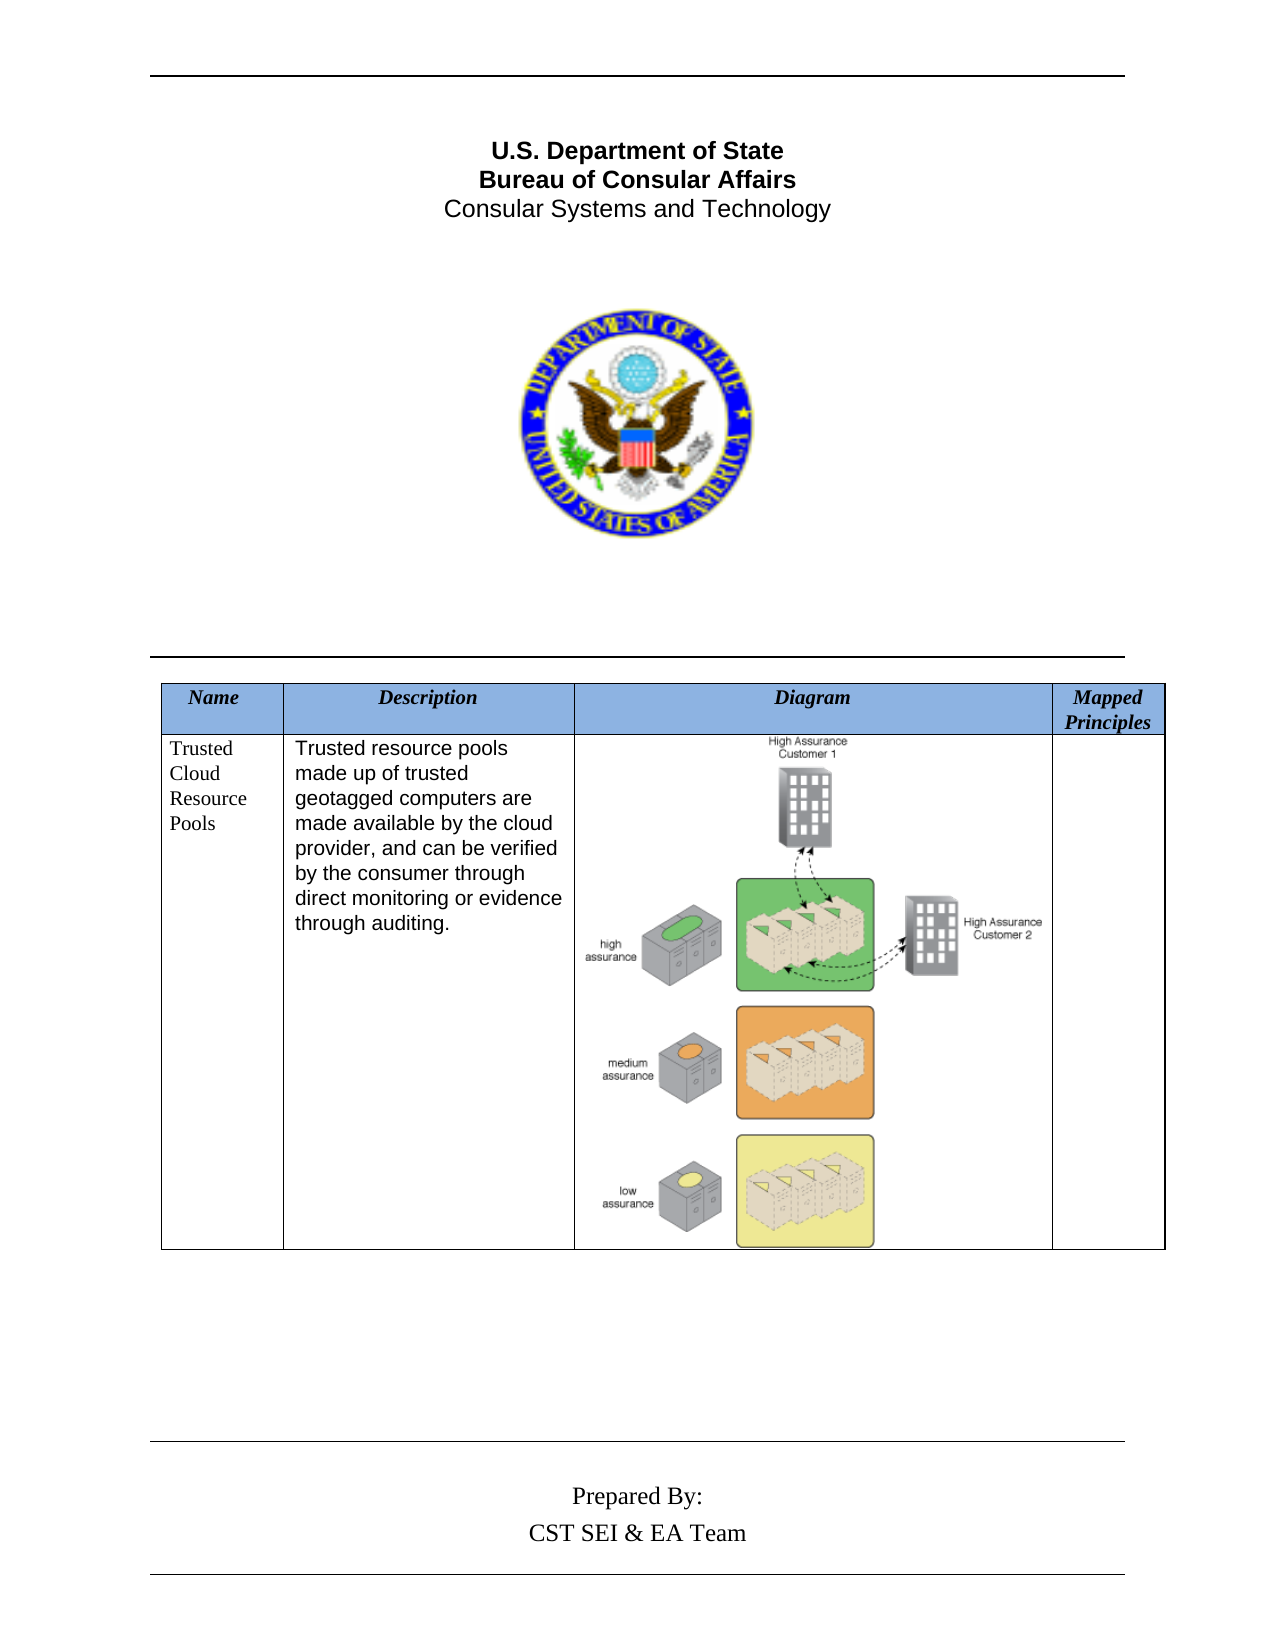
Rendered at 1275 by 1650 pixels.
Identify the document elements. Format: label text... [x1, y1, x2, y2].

table_header Mapped Principles [1053, 684, 1164, 734]
table_cell [1053, 735, 1164, 1249]
table_cell [575, 735, 585, 1249]
table_header Description [284, 684, 574, 734]
picture [585, 734, 1043, 1249]
table_header Name [162, 684, 283, 734]
table_cell Trusted resource pools made up of trusted geotagged computers are made available by the cloud provider, and can be verified by the consumer through direct monitoring or evidence through auditing. [284, 735, 574, 1249]
table_header Diagram [575, 684, 1052, 734]
table_cell Trusted Cloud Resource Pools [162, 735, 283, 1249]
table_cell [1043, 735, 1052, 1249]
